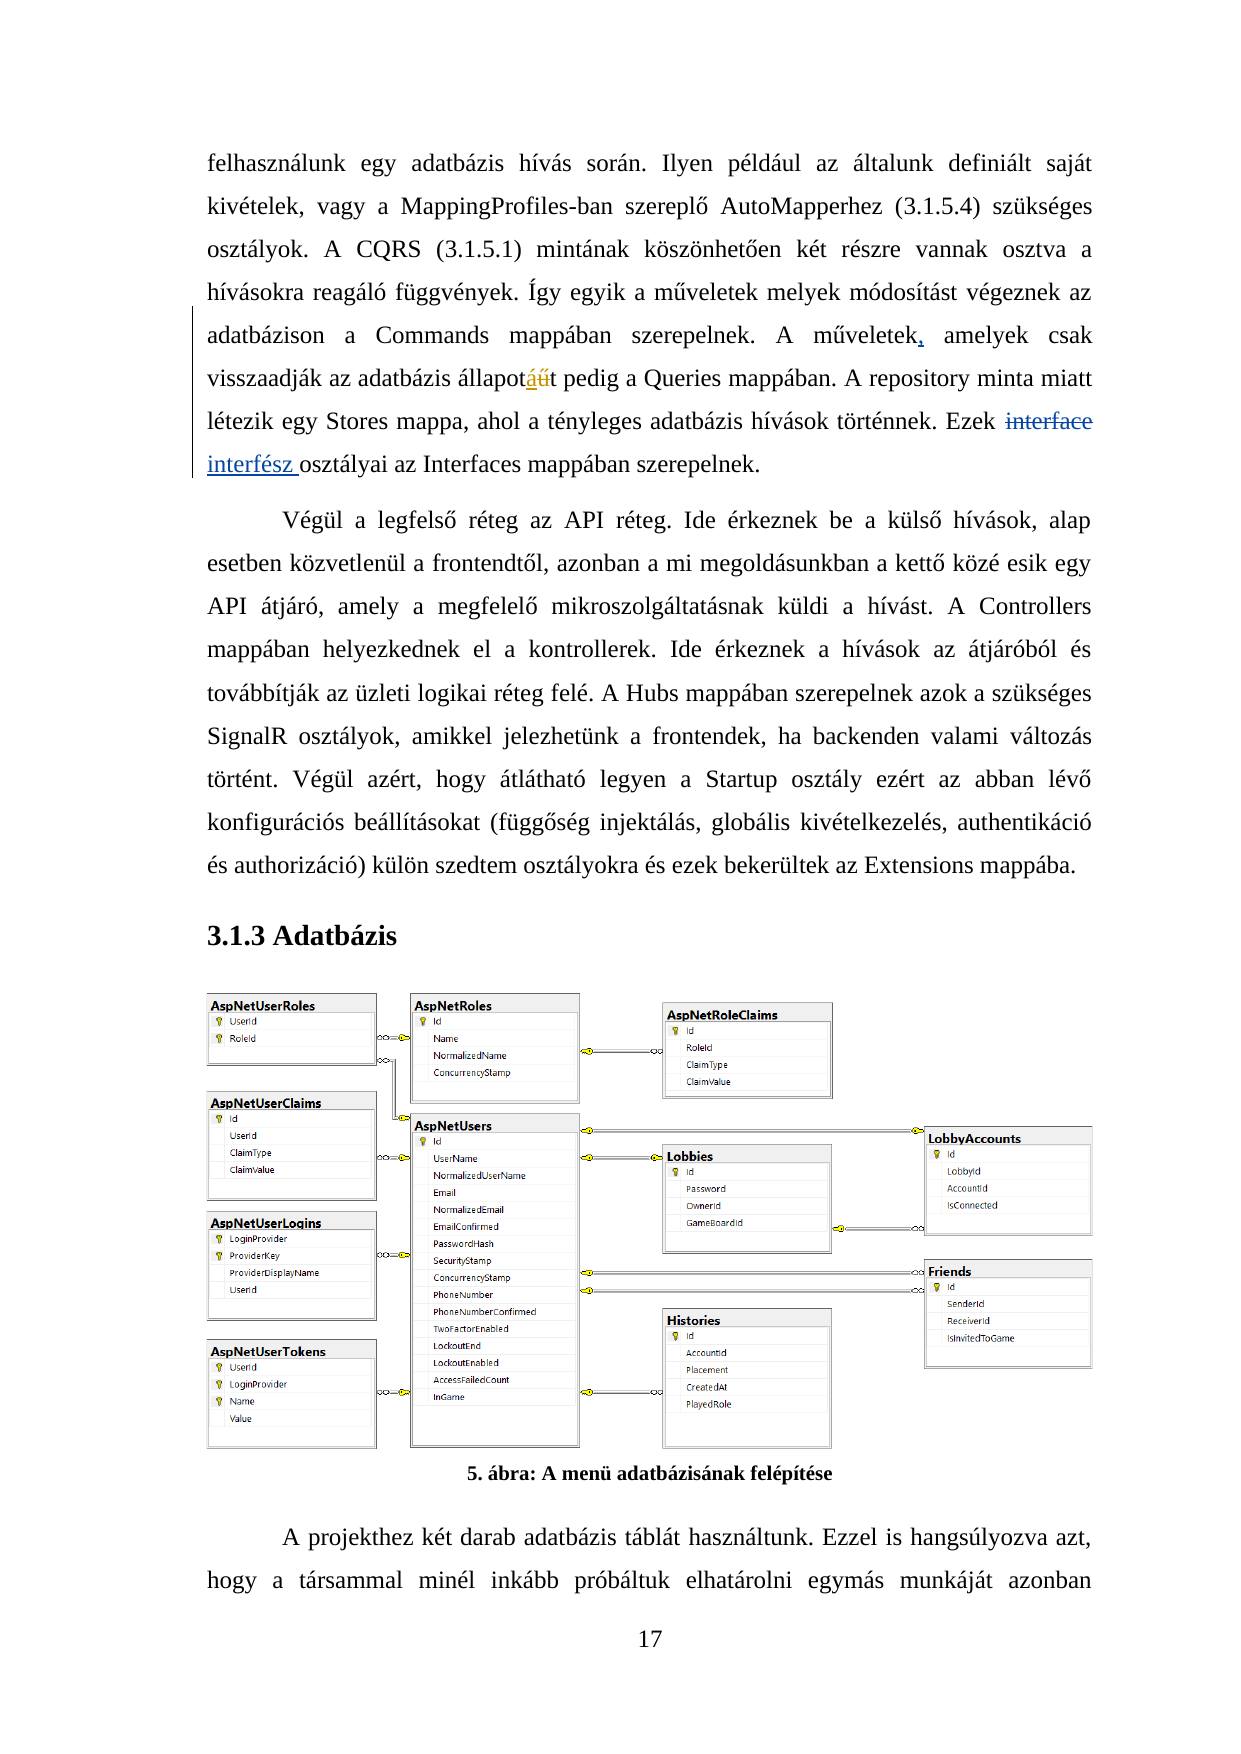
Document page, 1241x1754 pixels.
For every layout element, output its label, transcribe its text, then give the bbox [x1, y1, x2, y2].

subtitle Adatbázis [207, 918, 1092, 952]
text 5. ábra: A menü adatbázisának felépítése [207, 1461, 1092, 1485]
picture [206, 993, 1093, 1449]
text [207, 1522, 1092, 1594]
text Végül a legfelső réteg az API réteg. Ide érkeznek be a külső hívások, alap esetben közvetlenül a frontendtől, azonban a mi megoldásunkban a kettő közé esik egy API átjáró, amely a megfelelő mikroszolgáltatásnak küldi a hívást. A Controllers mappában helyezkednek el a kontrollerek. Ide érkeznek a hívások az átjáróból és továbbítják az üzleti logikai réteg felé. A Hubs mappában szerepelnek azok a szükséges SignalR osztályok, amikkel jelezhetünk a frontendek, ha backenden valami változás történt. Végül azért, hogy átlátható legyen a Startup osztály ezért az abban lévő konfigurációs beállításokat (függőség injektálás, globális kivételkezelés, authentikáció és authorizáció) külön szedtem osztályokra és ezek bekerültek az Extensions mappába. [207, 505, 1092, 879]
